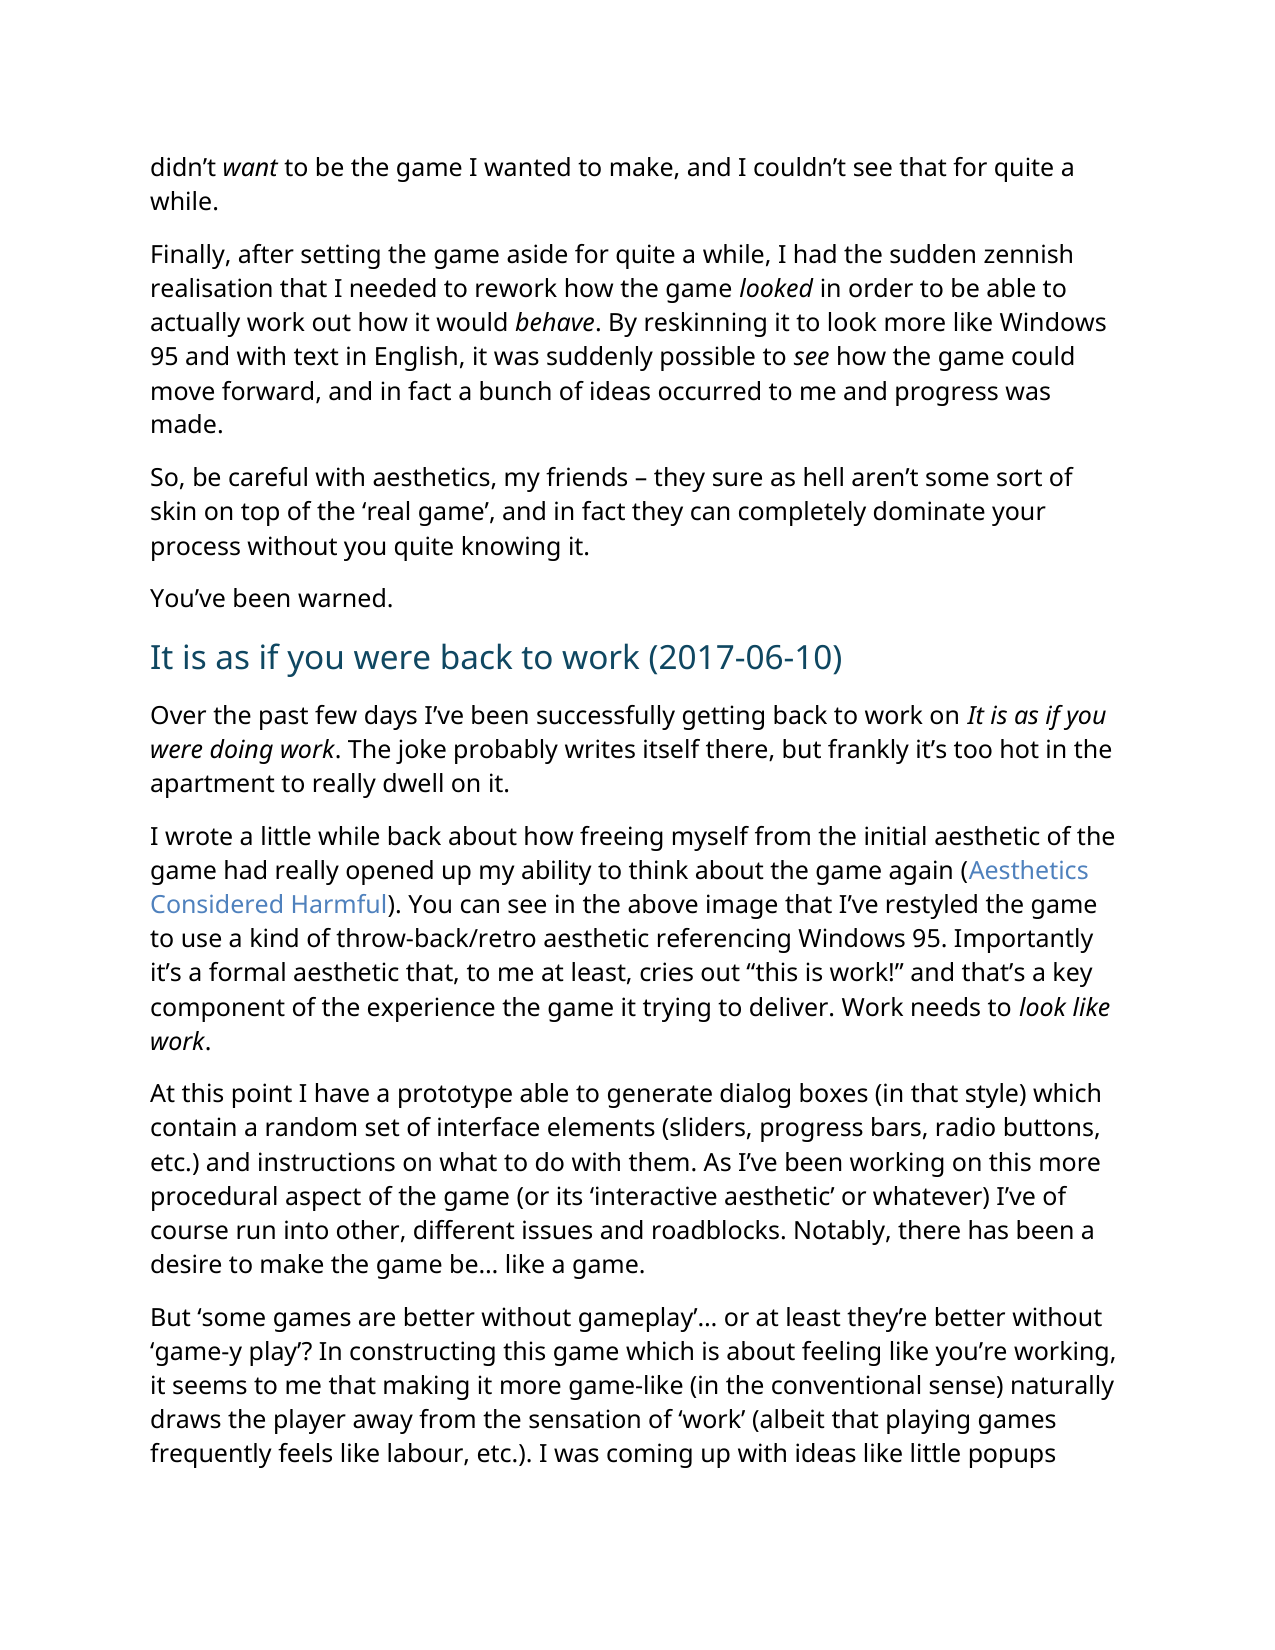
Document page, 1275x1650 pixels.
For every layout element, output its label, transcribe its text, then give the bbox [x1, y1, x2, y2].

text I wrote a little while back about how freeing myself from the initial aesthetic of the game had really opened up my ability to think about the game again (Aesthetics Considered Harmful). You can see in the above image that I’ve restyled the game to use a kind of throw-back/retro aesthetic referencing Windows 95. Importantly it’s a formal aesthetic that, to me at least, cries out “this is work!” and that’s a key component of the experience the game it trying to deliver. Work needs to look like work. [150, 819, 1125, 1057]
text You’ve been warned. [150, 581, 1125, 615]
subtitle It is as if you were back to work (2017-06-10) [150, 634, 1125, 679]
text At this point I have a prototype able to generate dialog boxes (in that style) which contain a random set of interface elements (sliders, progress bars, radio buttons, etc.) and instructions on what to do with them. As I’ve been working on this more procedural aspect of the game (or its ‘interactive aesthetic’ or whatever) I’ve of course run into other, different issues and roadblocks. Notably, there has been a desire to make the game be… like a game. [150, 1076, 1125, 1280]
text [150, 150, 1125, 218]
text So, be careful with aesthetics, my friends – they sure as hell aren’t some sort of skin on top of the ‘real game’, and in fact they can completely dominate your process without you quite knowing it. [150, 460, 1125, 562]
text Finally, after setting the game aside for quite a while, I had the sudden zennish realisation that I needed to rework how the game looked in order to be able to actually work out how it would behave. By reskinning it to look more like Windows 95 and with text in English, it was suddenly possible to see how the game could move forward, and in fact a bunch of ideas occurred to me and progress was made. [150, 237, 1125, 441]
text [150, 1299, 1125, 1469]
text Over the past few days I’ve been successfully getting back to work on It is as if you were doing work. The joke probably writes itself there, but frankly it’s too hot in the apartment to really dwell on it. [150, 698, 1125, 800]
